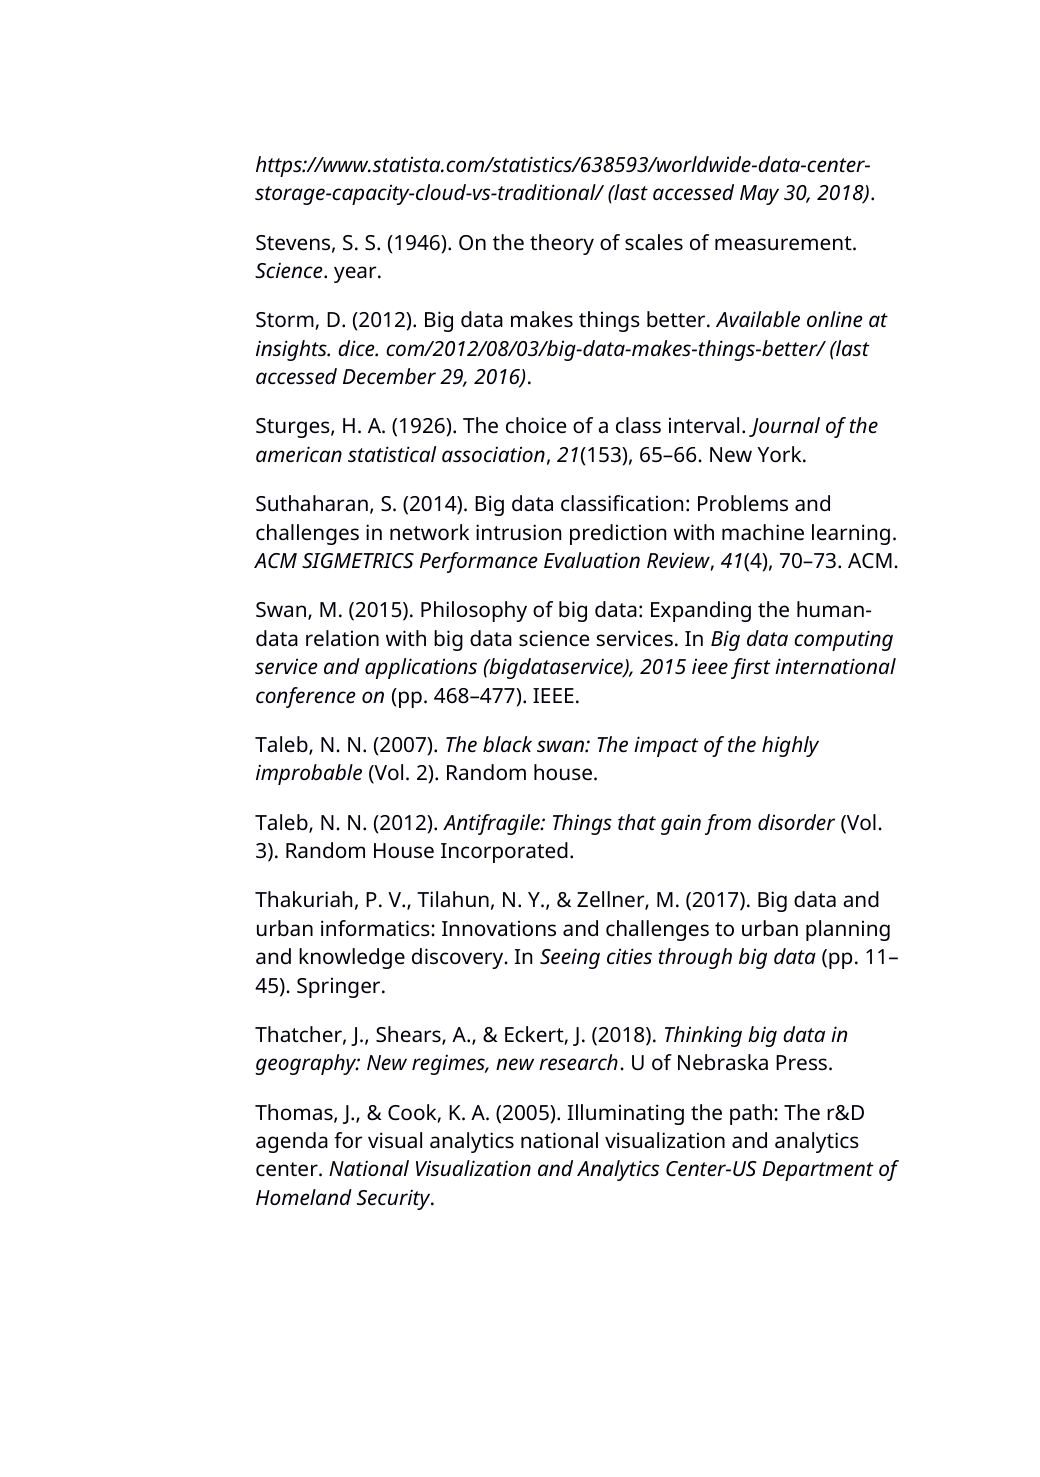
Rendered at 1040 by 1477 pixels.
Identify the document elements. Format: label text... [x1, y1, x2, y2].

text Storm, D. (2012). Big data makes things better. Available online at insights. dice. com/2012/08/03/big-data-makes-things-better/ (last accessed December 29, 2016). [255, 305, 910, 391]
text Sturges, H. A. (1926). The choice of a class interval. Journal of the american statistical association, 21(153), 65–66. New York. [255, 412, 910, 468]
text Taleb, N. N. (2007). The black swan: The impact of the highly improbable (Vol. 2). Random house. [255, 730, 910, 787]
text Thakuriah, P. V., Tilahun, N. Y., & Zellner, M. (2017). Big data and urban informatics: Innovations and challenges to urban planning and knowledge discovery. In Seeing cities through big data (pp. 11–45). Springer. [255, 885, 910, 999]
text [255, 150, 910, 207]
text Thatcher, J., Shears, A., & Eckert, J. (2018). Thinking big data in geography: New regimes, new research. U of Nebraska Press. [255, 1020, 910, 1077]
text Taleb, N. N. (2012). Antifragile: Things that gain from disorder (Vol. 3). Random House Incorporated. [255, 808, 910, 864]
text Thomas, J., & Cook, K. A. (2005). Illuminating the path: The r&D agenda for visual analytics national visualization and analytics center. National Visualization and Analytics Center-US Department of Homeland Security. [255, 1098, 910, 1211]
text Swan, M. (2015). Philosophy of big data: Expanding the human-data relation with big data science services. In Big data computing service and applications (bigdataservice), 2015 ieee first international conference on (pp. 468–477). IEEE. [255, 595, 910, 709]
text Suthaharan, S. (2014). Big data classification: Problems and challenges in network intrusion prediction with machine learning. ACM SIGMETRICS Performance Evaluation Review, 41(4), 70–73. ACM. [255, 489, 910, 574]
text Stevens, S. S. (1946). On the theory of scales of measurement. Science. year. [255, 228, 910, 284]
